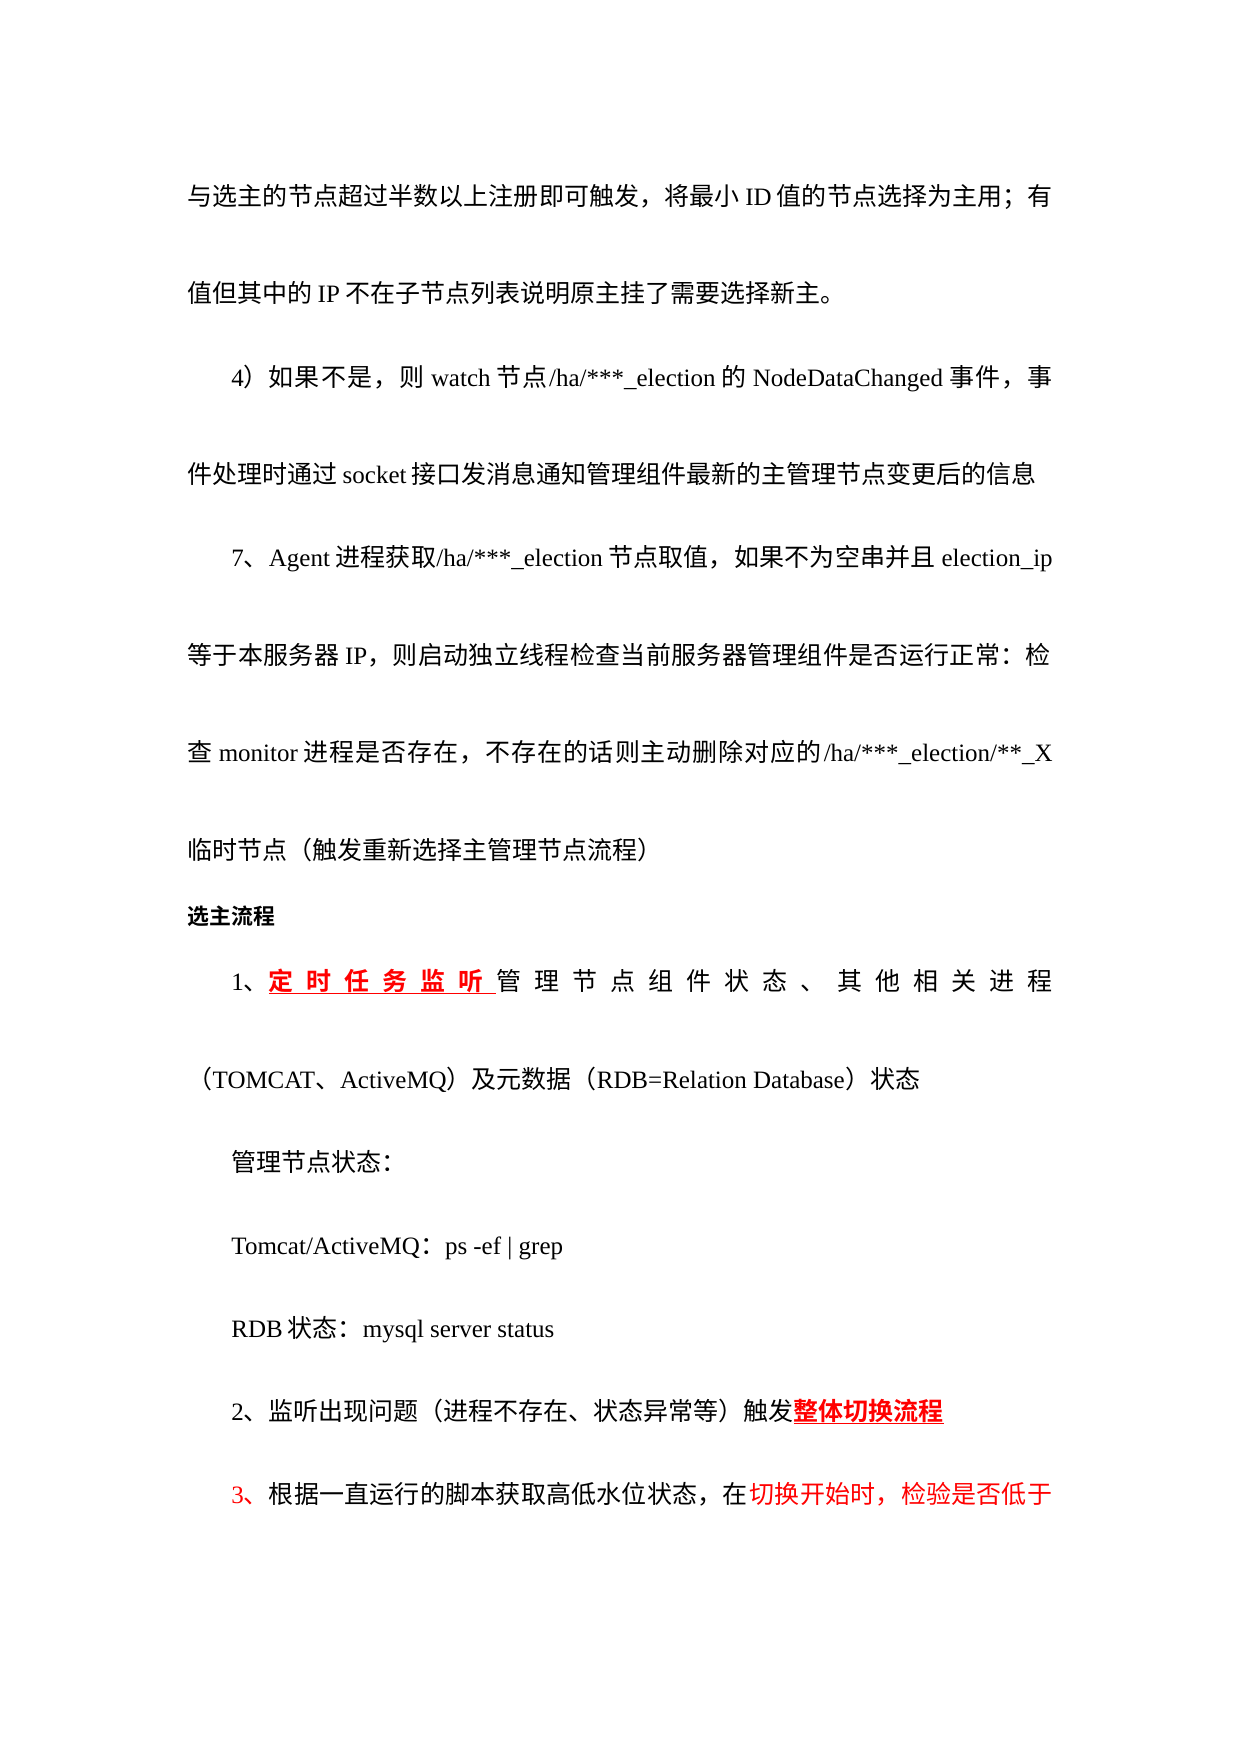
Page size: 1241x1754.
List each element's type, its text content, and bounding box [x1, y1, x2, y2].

list 定时任务监听管理节点组件状态、其他相关进程（TOMCAT、ActiveMQ）及元数据（RDB=Relation Database）状态 [187, 947, 1053, 1110]
list RDB状态：mysql server status [187, 1294, 1053, 1359]
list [187, 162, 1053, 324]
list Tomcat/ActiveMQ：ps -ef | grep [187, 1211, 1053, 1276]
subtitle 选主流程 [187, 899, 1053, 931]
list 管理节点状态： [187, 1128, 1053, 1193]
list 如果不是，则watch节点/ha/***_election的NodeDataChanged事件，事件处理时通过socket接口发消息通知管理组件最新的主管理节点变更后的信息 [187, 343, 1053, 505]
list 监听出现问题（进程不存在、状态异常等）触发整体切换流程 [187, 1377, 1053, 1442]
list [187, 1460, 1053, 1525]
list Agent进程获取/ha/***_election节点取值，如果不为空串并且election_ip等于本服务器IP，则启动独立线程检查当前服务器管理组件是否运行正常：检查monitor进程是否存在，不存在的话则主动删除对应的/ha/***_election/**_X临时节点（触发重新选择主管理节点流程） [187, 523, 1053, 881]
